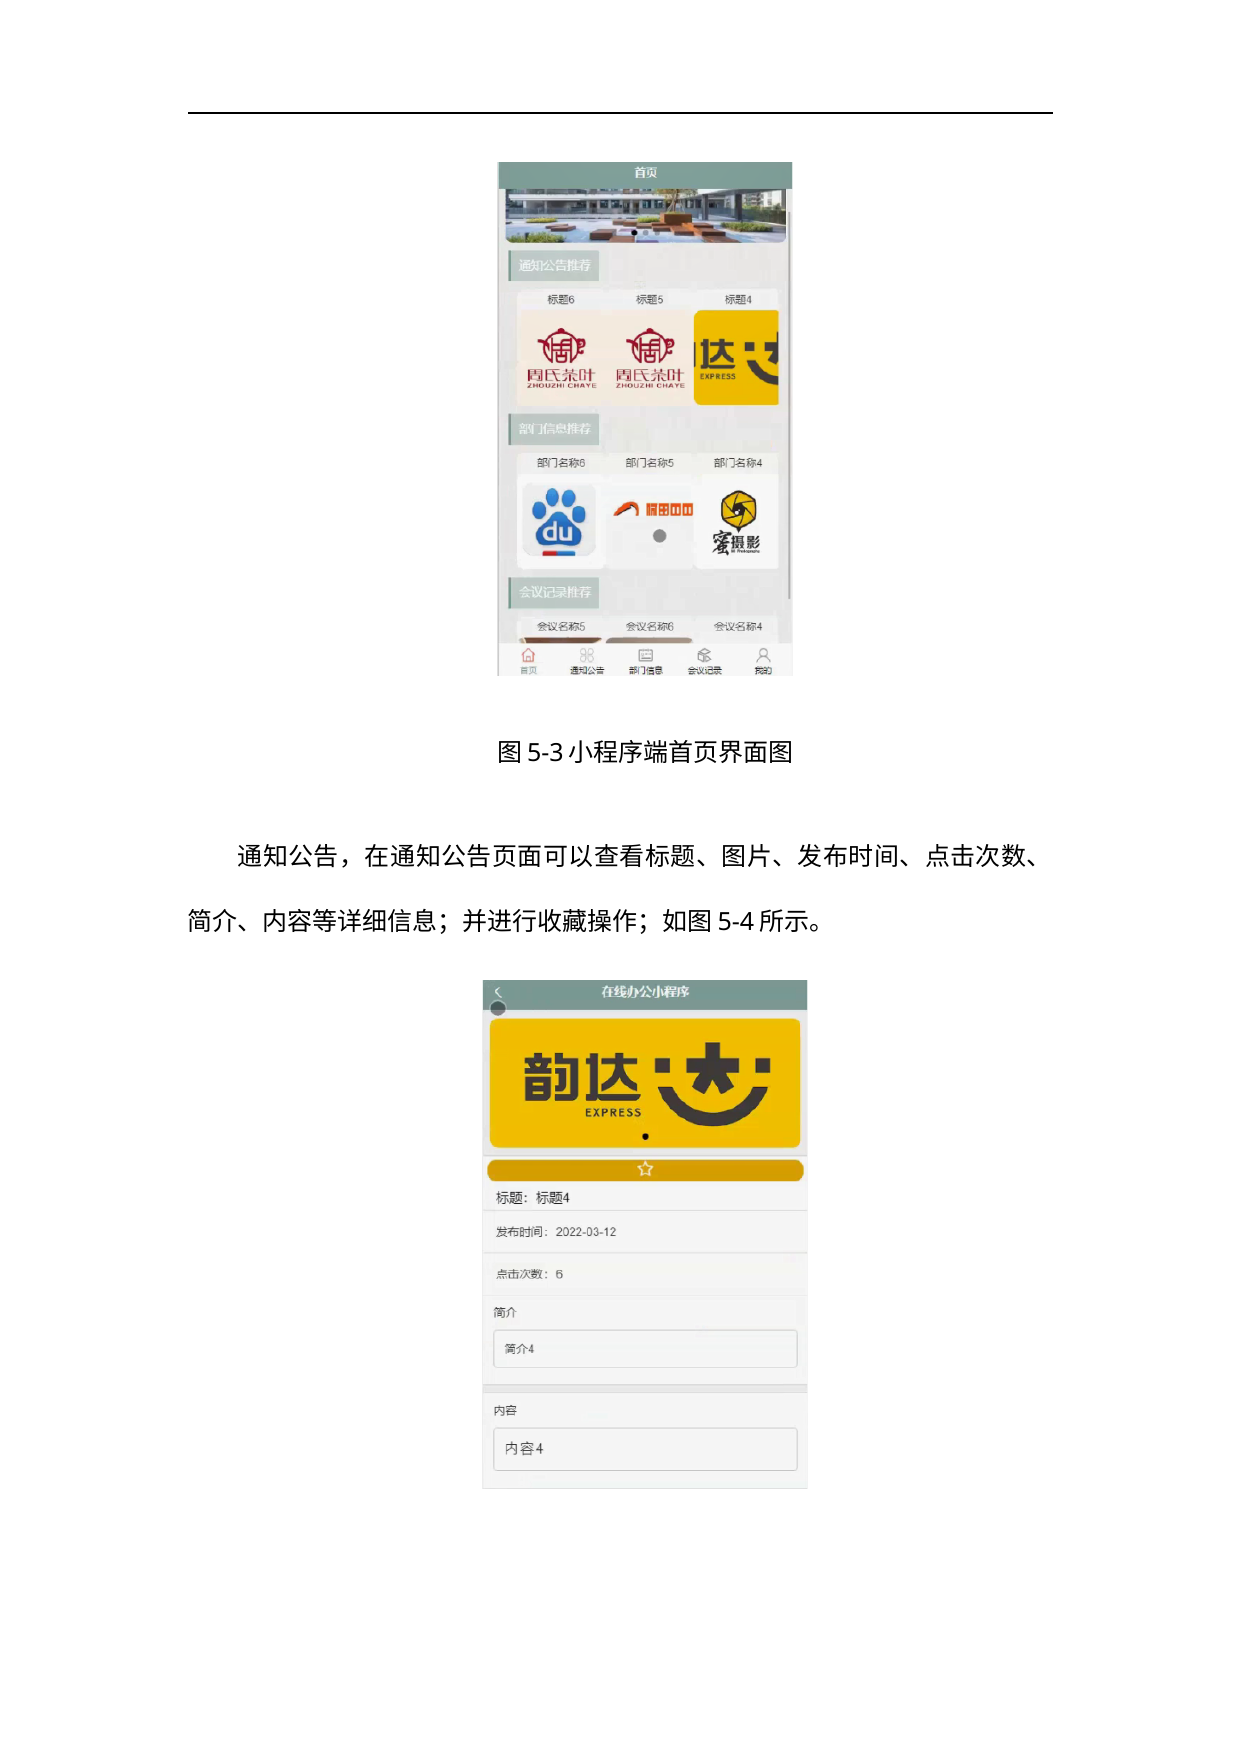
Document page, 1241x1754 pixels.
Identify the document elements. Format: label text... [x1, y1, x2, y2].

text 图5-3小程序端首页界面图 [187, 718, 1053, 783]
picture [482, 980, 808, 1489]
picture [497, 162, 793, 676]
text 通知公告，在通知公告页面可以查看标题、图片、发布时间、点击次数、简介、内容等详细信息；并进行收藏操作；如图5-4所示。 [187, 822, 1053, 952]
